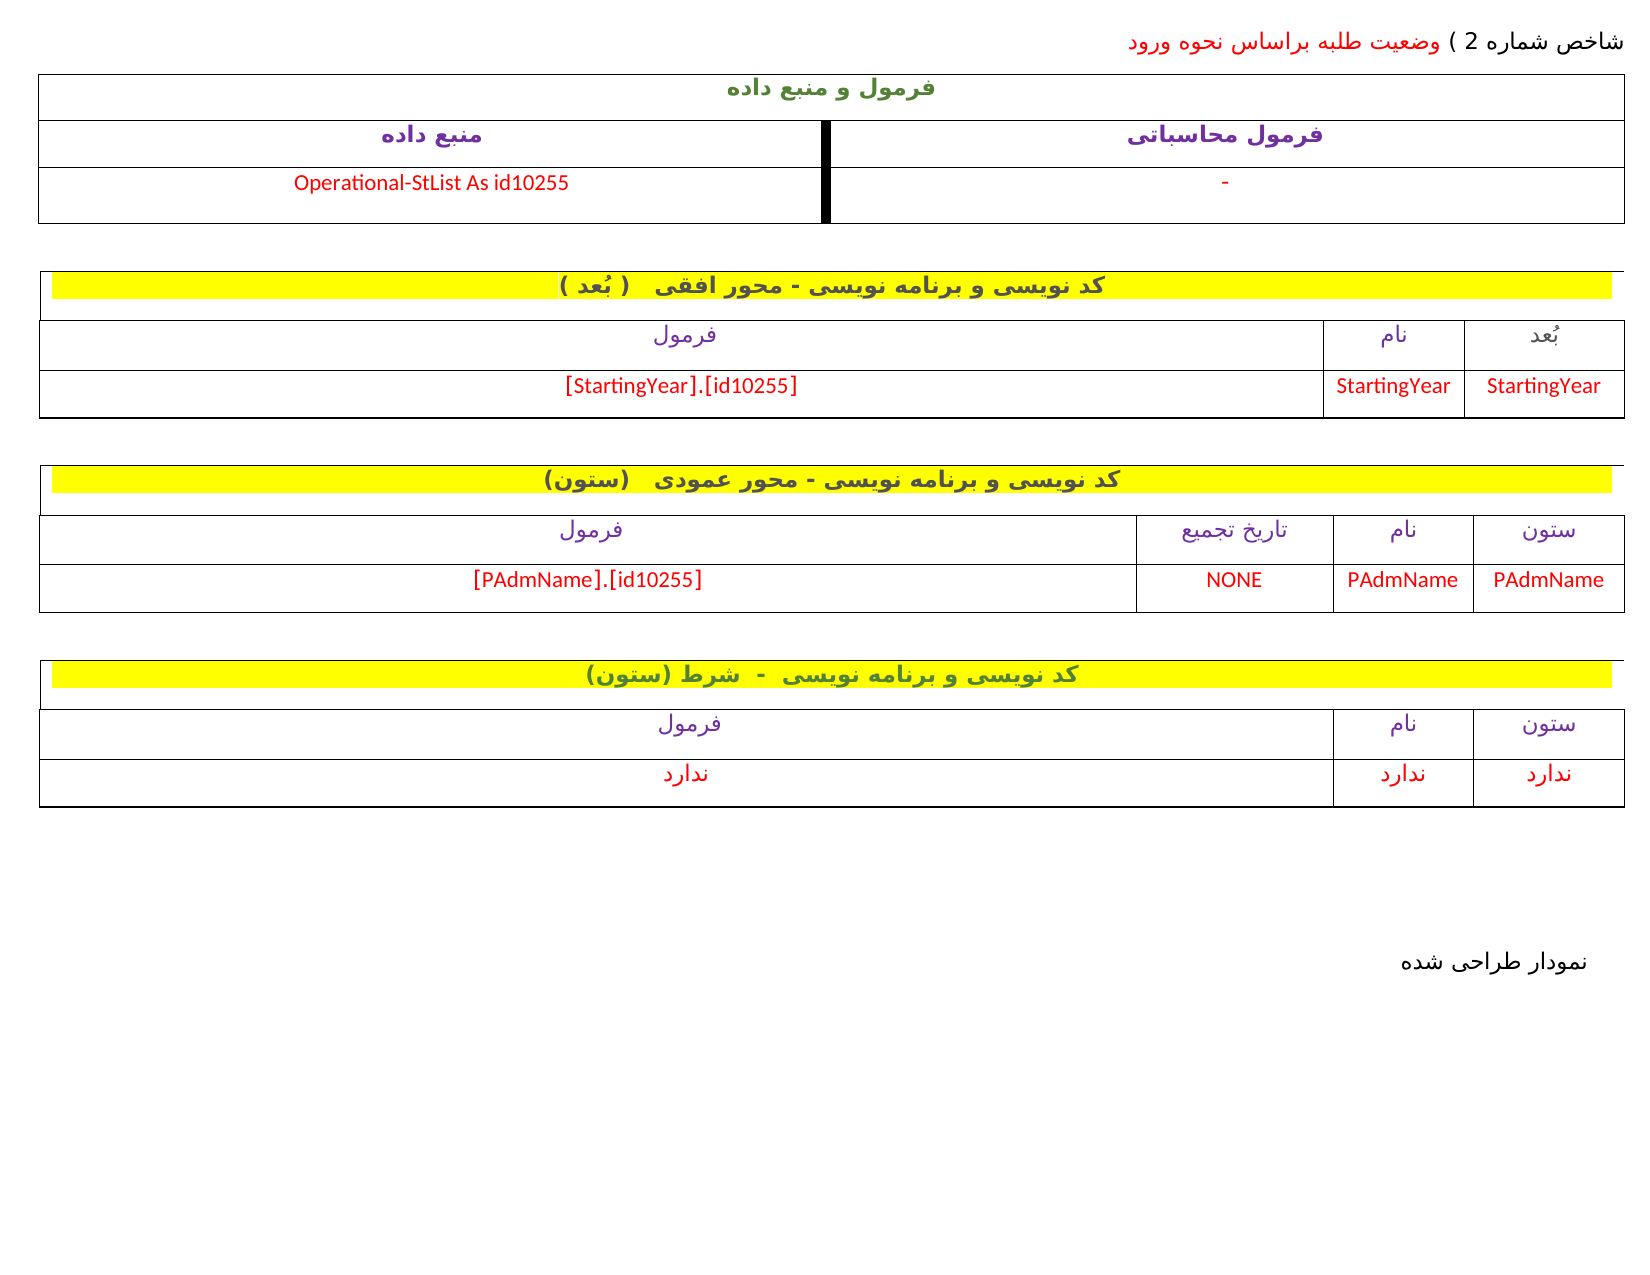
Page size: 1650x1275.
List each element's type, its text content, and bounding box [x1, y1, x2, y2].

table_header کد نویسی و برنامه نویسی - محور افقی ( بُعد ) [41, 272, 1623, 320]
table_cell فرمول [40, 710, 1333, 759]
table_cell StartingYear [1465, 371, 1624, 417]
table_cell منبع داده [39, 121, 821, 167]
table_cell فرمول محاسباتی [831, 121, 1624, 167]
table_cell ستون [1474, 710, 1624, 759]
table_cell فرمول [40, 321, 1323, 370]
table_cell [id10255].[StartingYear] [40, 371, 1323, 417]
table_cell - [831, 168, 1624, 223]
table_cell فرمول [40, 516, 1136, 564]
table_cell ندارد [1474, 760, 1624, 806]
table_cell نام [1334, 710, 1473, 759]
table_cell تاریخ تجمیع [1137, 516, 1333, 564]
table_cell StartingYear [1324, 371, 1464, 417]
text شاخص شماره 2 ) وضعیت طلبه براساس نحوه ورود [37, 28, 1624, 55]
table_cell PAdmName [1474, 565, 1624, 612]
table_cell ندارد [40, 760, 1333, 806]
table_header فرمول و منبع داده [39, 75, 1624, 120]
table_header کد نویسی و برنامه نویسی - شرط (ستون) [41, 661, 1623, 709]
table_cell ستون [1474, 516, 1624, 564]
text نمودار طراحی شده [37, 948, 1650, 975]
table_cell Operational-StList As id10255 [39, 168, 821, 223]
table_cell نام [1324, 321, 1464, 370]
table_cell ندارد [1334, 760, 1473, 806]
table_cell PAdmName [1334, 565, 1473, 612]
table_cell بُعد [1465, 321, 1624, 370]
table_header کد نویسی و برنامه نویسی - محور عمودی (ستون) [41, 466, 1623, 515]
table_cell نام [1334, 516, 1473, 564]
table_cell NONE [1137, 565, 1333, 612]
table_cell [id10255].[PAdmName] [40, 565, 1136, 612]
